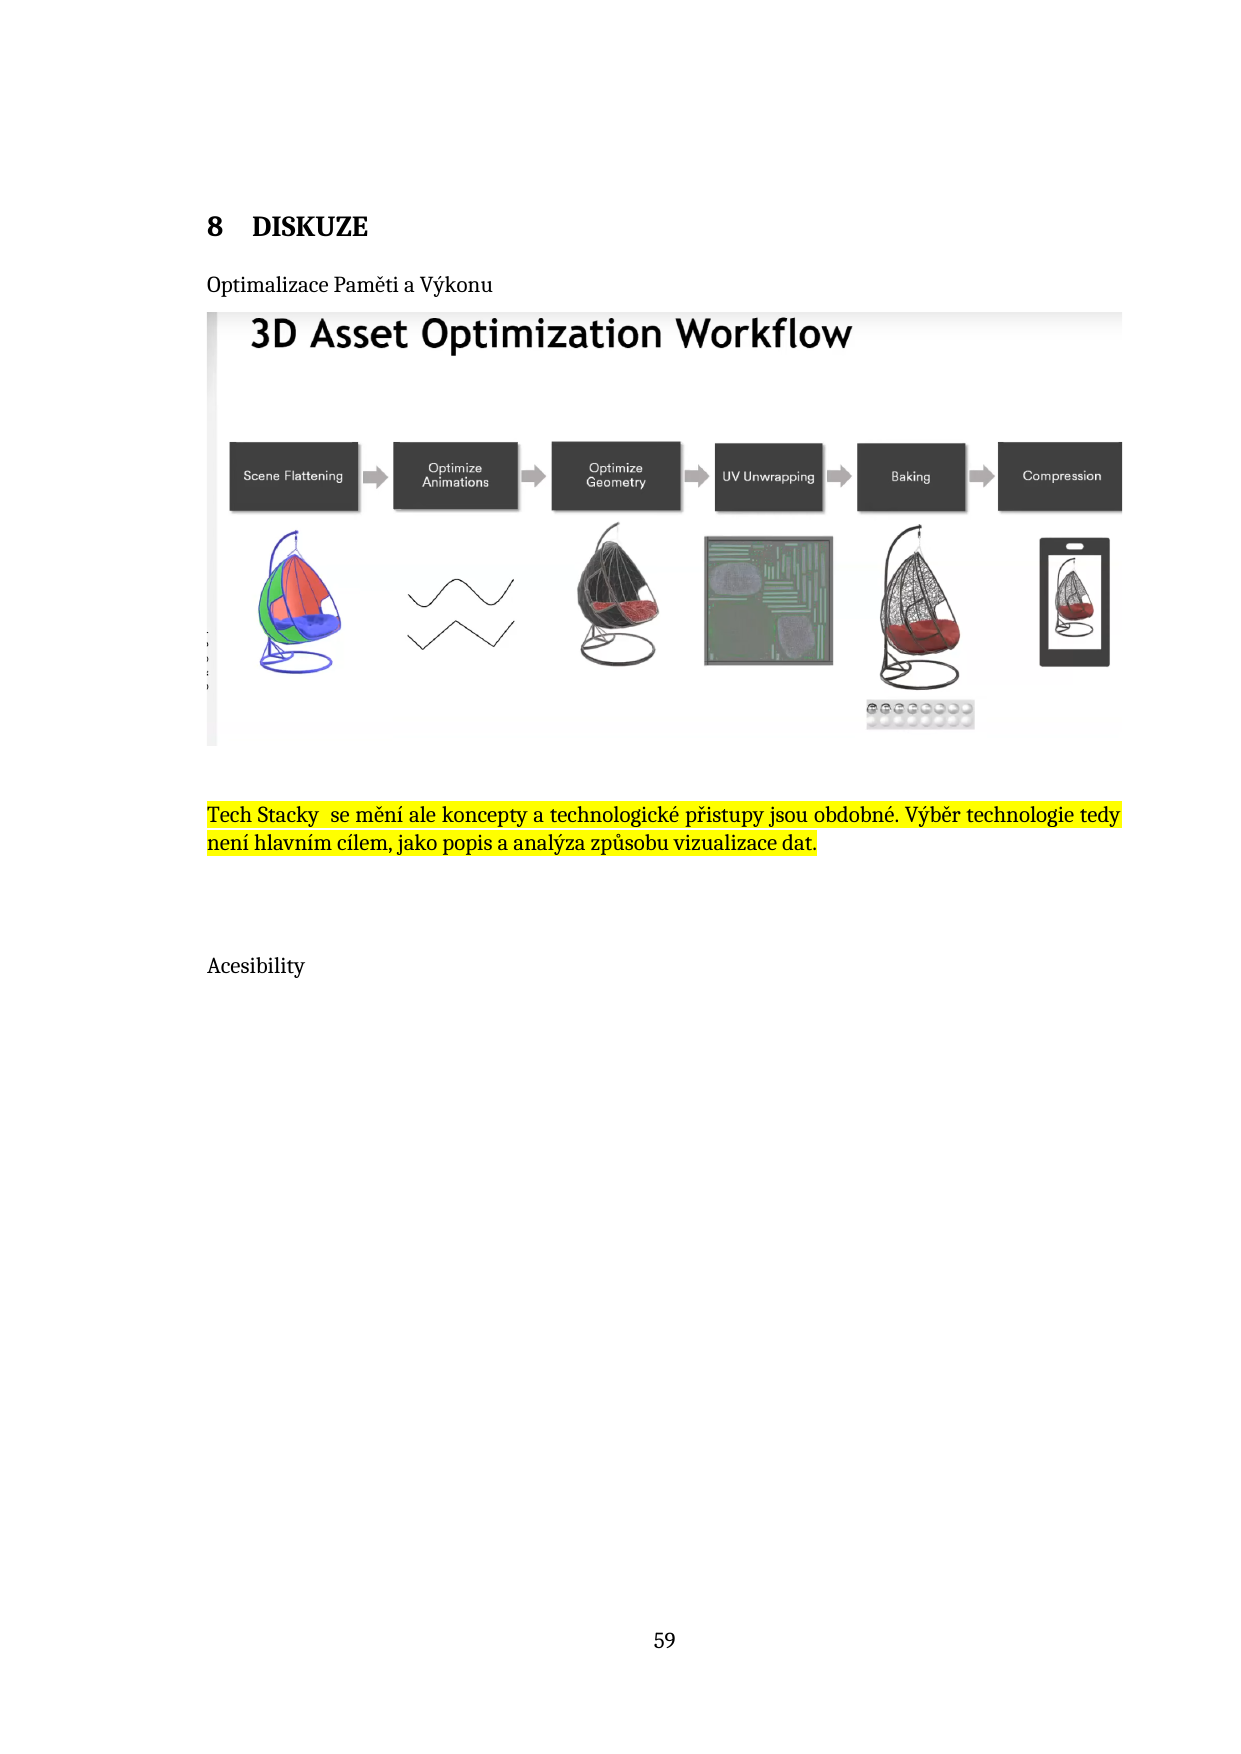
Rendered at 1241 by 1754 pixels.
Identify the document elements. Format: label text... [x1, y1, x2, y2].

text Tech Stacky se mění ale koncepty a technologické přistupy jsou obdobné. Výběr technologie tedy není hlavním cílem, jako popis a analýza způsobu vizualizace dat. [207, 828, 1122, 856]
text Optimalizace Paměti a Výkonu [207, 272, 1122, 298]
subtitle DISKUZE [207, 211, 1122, 244]
text Acesibility [207, 953, 1122, 979]
picture [206, 312, 1123, 746]
